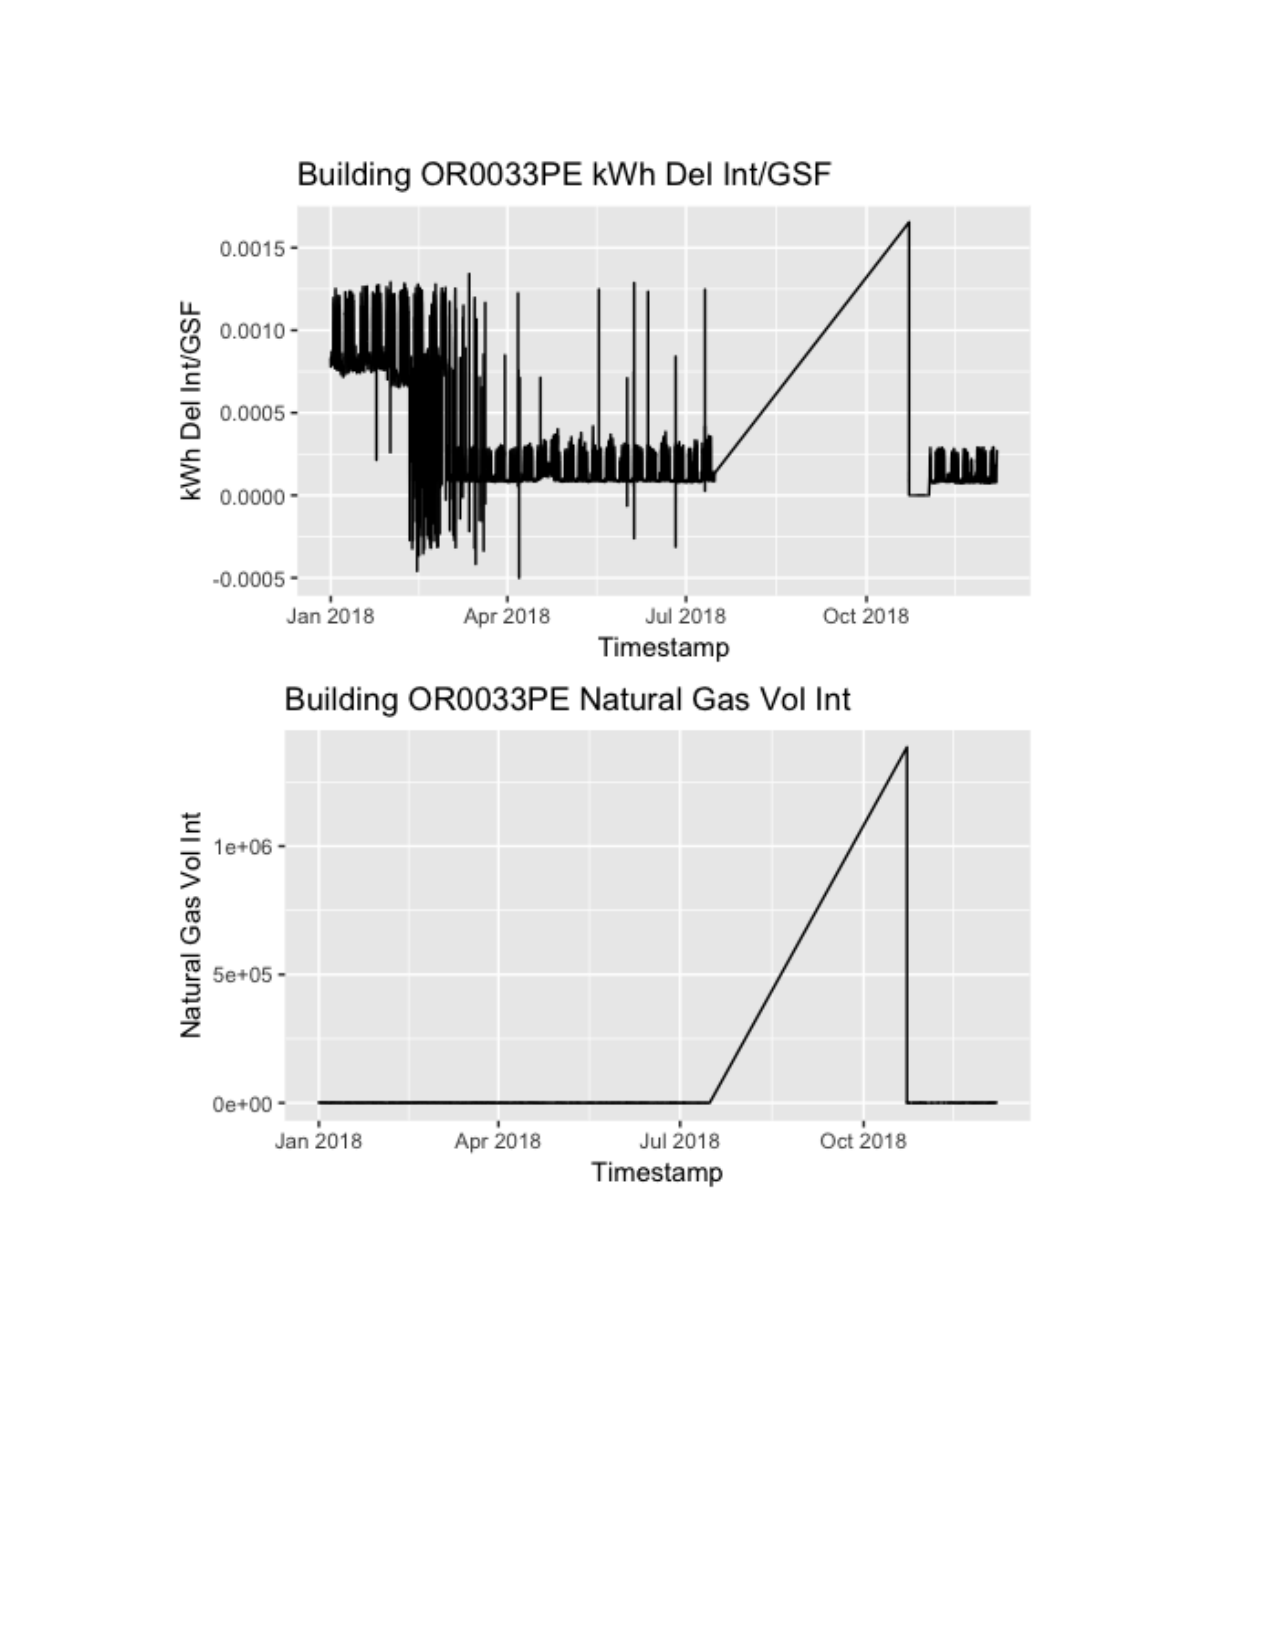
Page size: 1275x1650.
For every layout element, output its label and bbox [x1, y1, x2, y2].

picture [168, 150, 1044, 1200]
